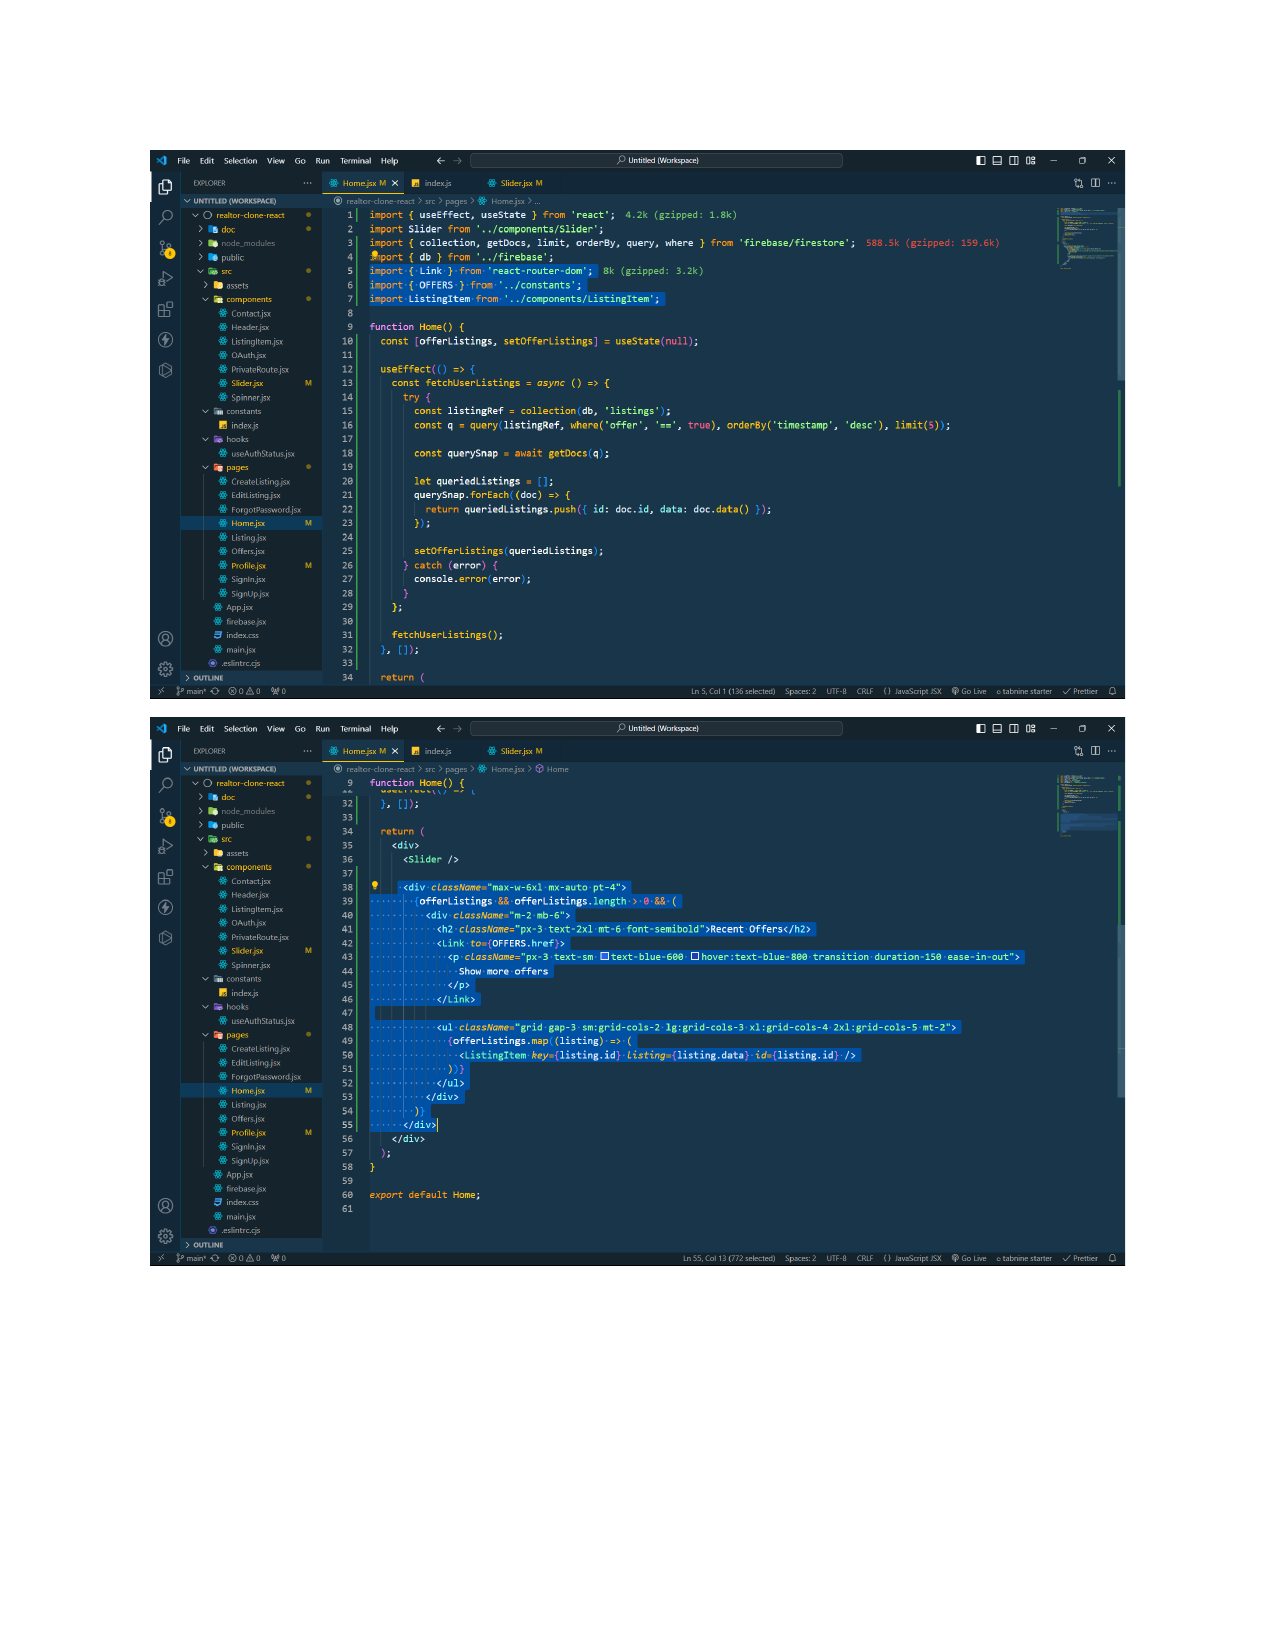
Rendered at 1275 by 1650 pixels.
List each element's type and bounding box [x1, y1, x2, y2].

picture [150, 717, 1125, 1266]
picture [150, 150, 1125, 699]
